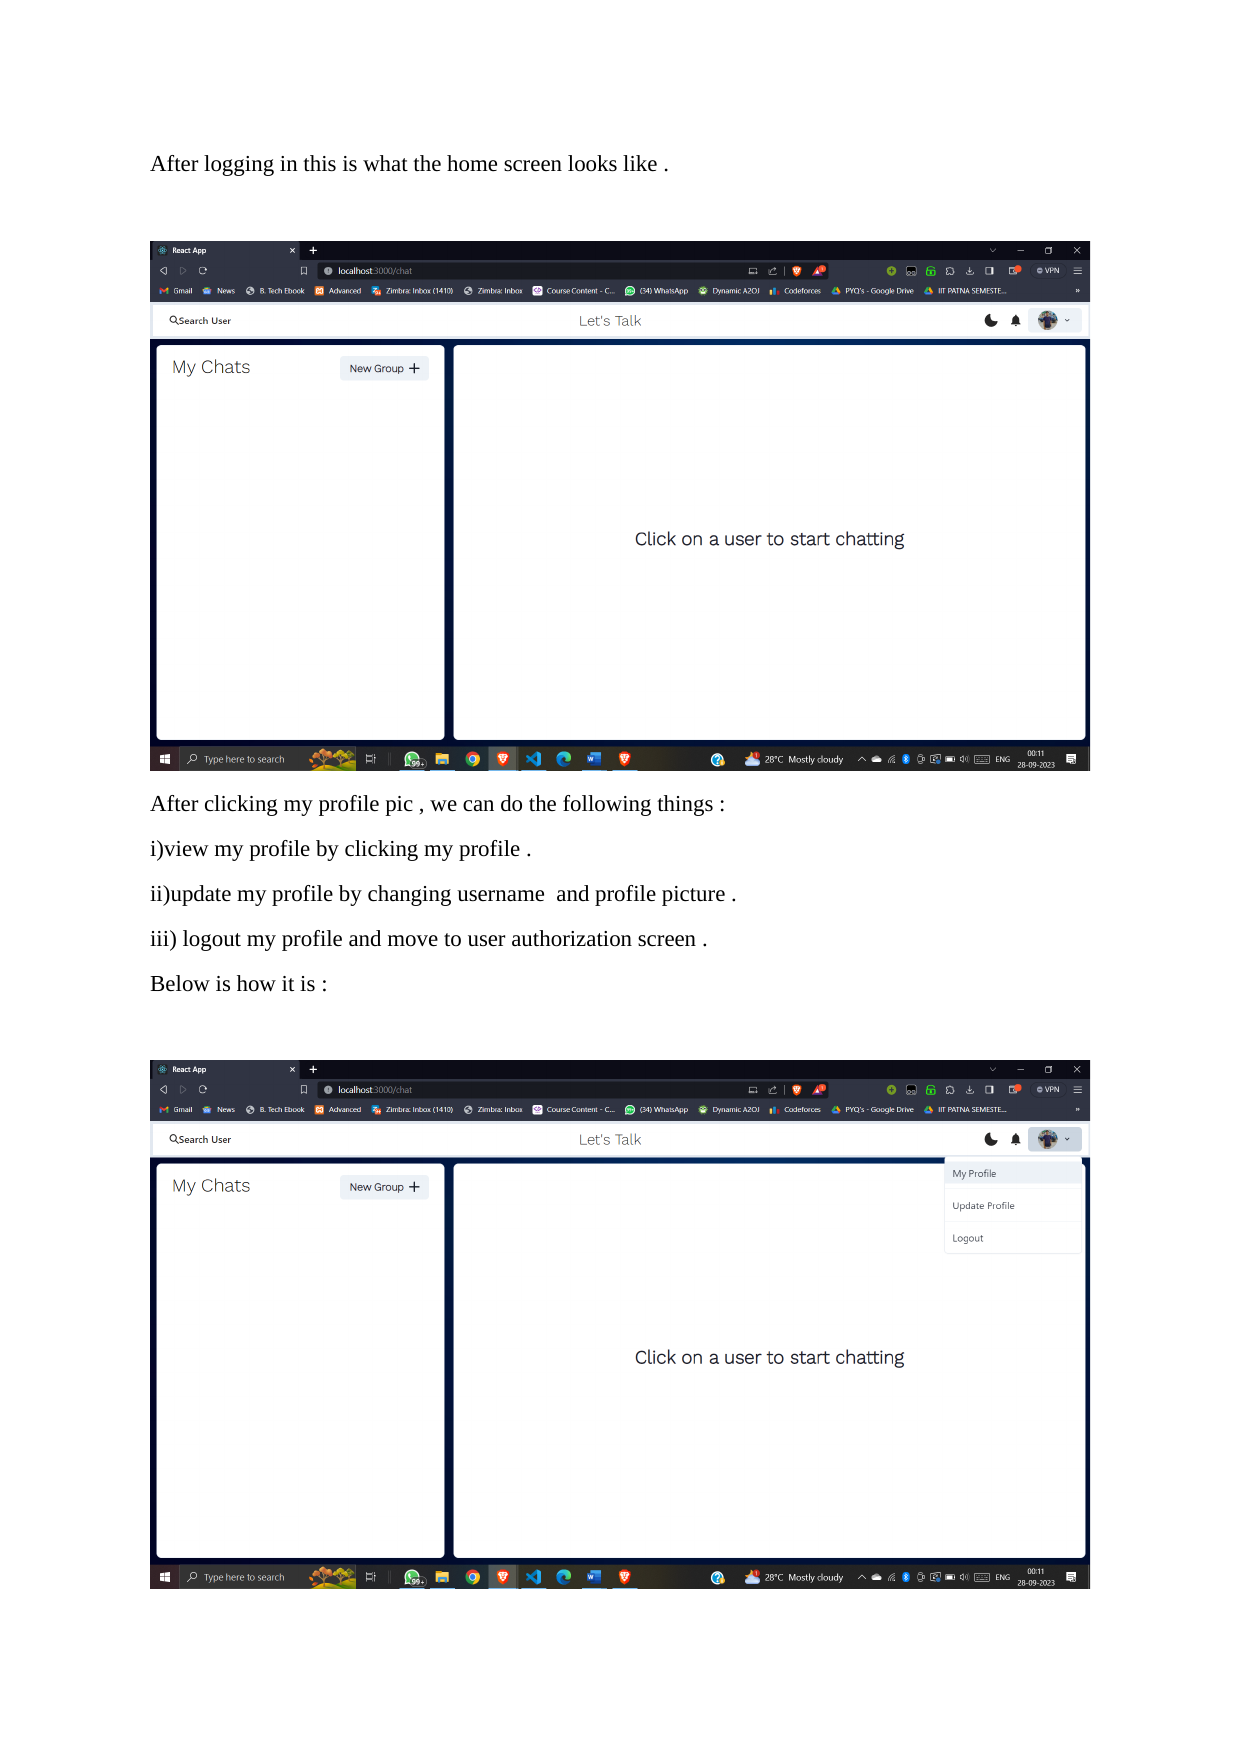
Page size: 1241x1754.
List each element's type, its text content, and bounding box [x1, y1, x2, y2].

text After logging in this is what the home screen looks like . [150, 150, 1090, 176]
text Below is how it is : [150, 970, 1090, 996]
text i)view my profile by clicking my profile . [150, 835, 1090, 861]
picture [150, 1060, 1091, 1589]
text iii) logout my profile and move to user authorization screen . [150, 925, 1090, 951]
text ii)update my profile by changing username and profile picture . [150, 880, 1090, 906]
text After clicking my profile pic , we can do the following things : [150, 789, 1090, 816]
picture [150, 241, 1091, 771]
